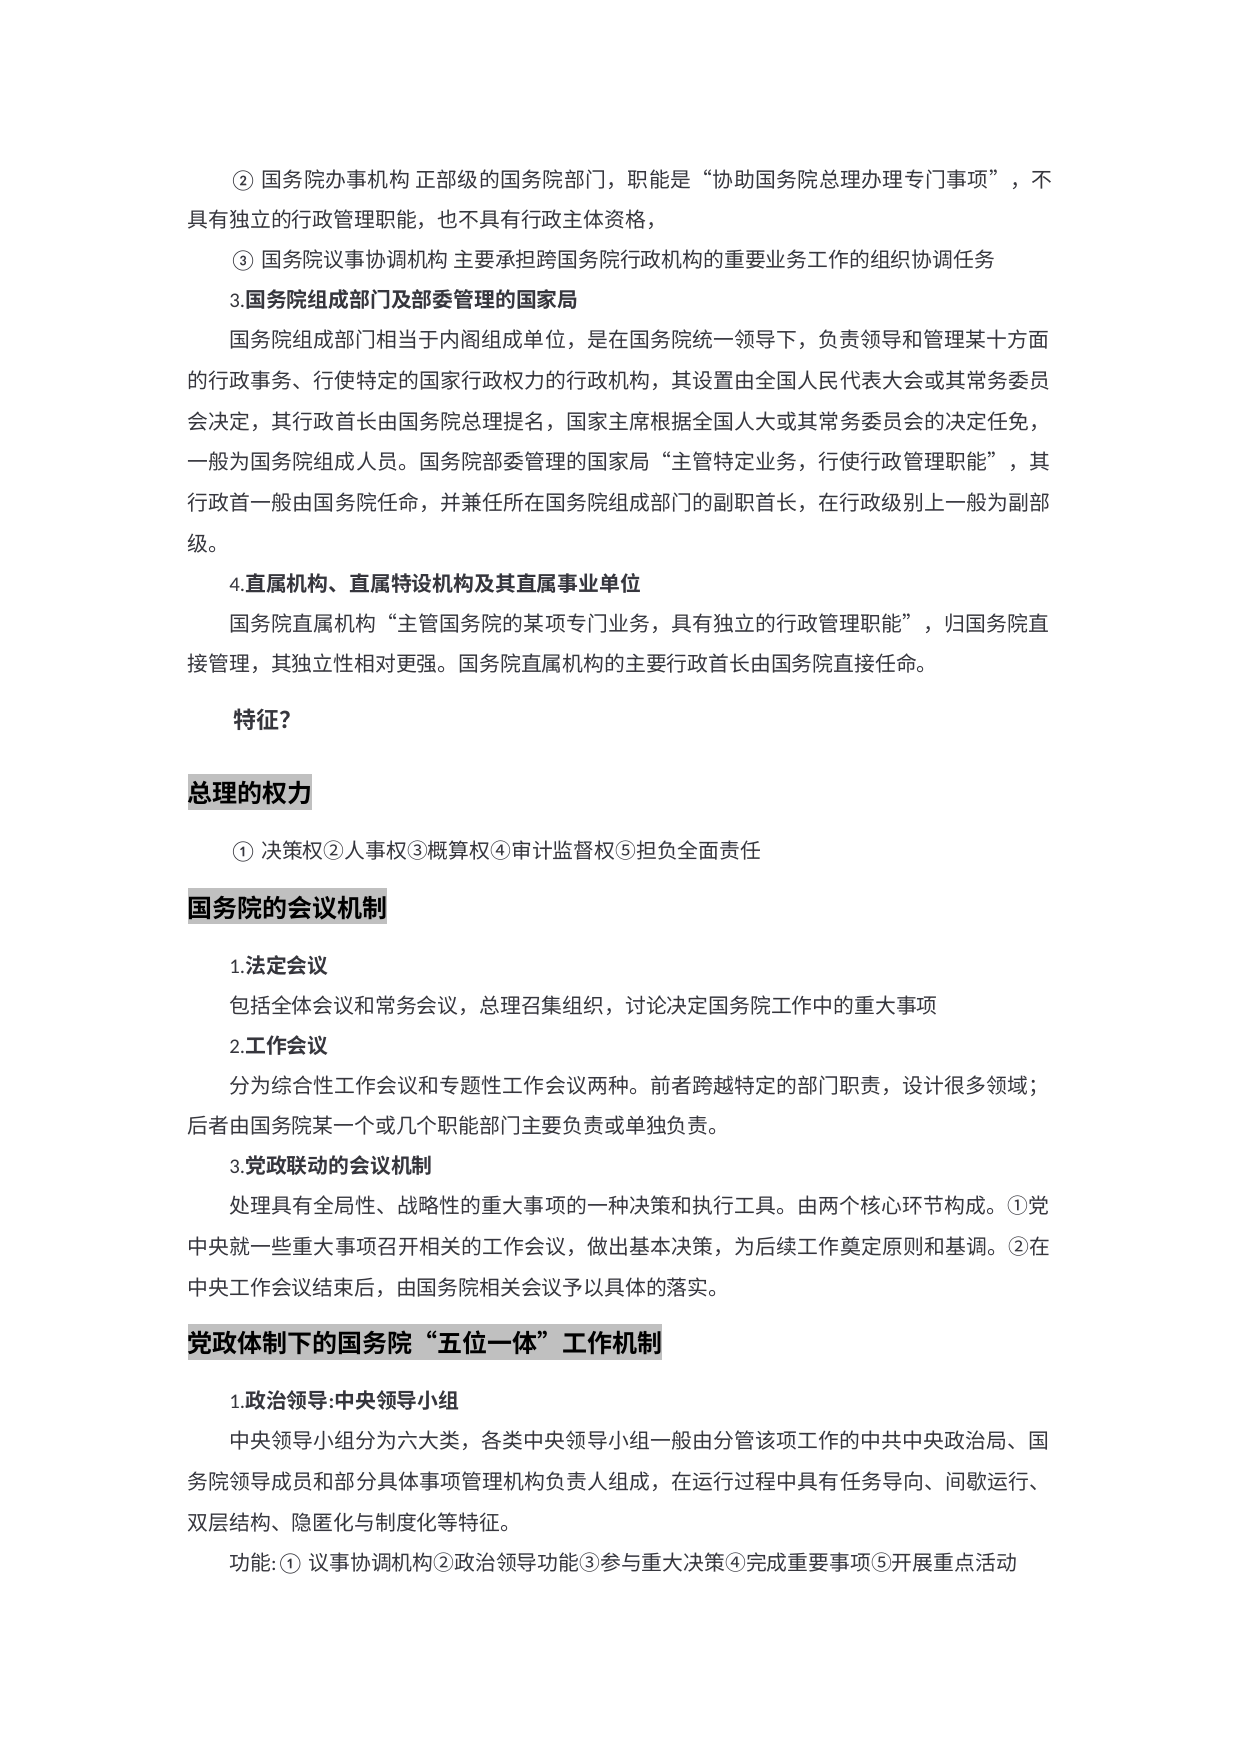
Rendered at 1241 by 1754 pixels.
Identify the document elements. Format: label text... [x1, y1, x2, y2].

text ①决策权②人事权③概算权④审计监督权⑤担负全面责任 [187, 834, 1053, 866]
text ②国务院办事机构 正部级的国务院部门，职能是“协助国务院总理办理专门事项”，不具有独立的行政管理职能，也不具有行政主体资格， [187, 162, 1053, 235]
text 1.政治领导:中央领导小组 [187, 1384, 1053, 1416]
text 3.国务院组成部门及部委管理的国家局 [187, 283, 1053, 315]
text 1.法定会议 [187, 948, 1053, 980]
text 4.直属机构、直属特设机构及其直属事业单位 [187, 566, 1053, 598]
text 总理的权力 [187, 759, 1053, 824]
text 国务院组成部门相当于内阁组成单位，是在国务院统一领导下，负责领导和管理某十方面的行政事务、行使特定的国家行政权力的行政机构，其设置由全国人民代表大会或其常务委员会决定，其行政首长由国务院总理提名，国家主席根据全国人大或其常务委员会的决定任免，一般为国务院组成人员。国务院部委管理的国家局“主管特定业务，行使行政管理职能”，其行政首一般由国务院任命，并兼任所在国务院组成部门的副职首长，在行政级别上一般为副部级。 [187, 323, 1053, 558]
text 特征？ [187, 686, 1053, 751]
text 3.党政联动的会议机制 [187, 1148, 1053, 1181]
text 中央领导小组分为六大类，各类中央领导小组一般由分管该项工作的中共中央政治局、国务院领导成员和部分具体事项管理机构负责人组成，在运行过程中具有任务导向、间歇运行、双层结构、隐匿化与制度化等特征。 [187, 1424, 1053, 1537]
text 分为综合性工作会议和专题性工作会议两种。前者跨越特定的部门职责，设计很多领域；后者由国务院某一个或几个职能部门主要负责或单独负责。 [187, 1068, 1053, 1141]
text 2.工作会议 [187, 1028, 1053, 1060]
text ③国务院议事协调机构 主要承担跨国务院行政机构的重要业务工作的组织协调任务 [187, 243, 1053, 275]
text 国务院直属机构“主管国务院的某项专门业务，具有独立的行政管理职能”，归国务院直接管理，其独立性相对更强。国务院直属机构的主要行政首长由国务院直接任命。 [187, 606, 1053, 679]
text 党政体制下的国务院“五位一体”工作机制 [187, 1309, 1053, 1374]
text 功能:①议事协调机构②政治领导功能③参与重大决策④完成重要事项⑤开展重点活动 [187, 1545, 1053, 1577]
text 处理具有全局性、战略性的重大事项的一种决策和执行工具。由两个核心环节构成。①党中央就一些重大事项召开相关的工作会议，做出基本决策，为后续工作奠定原则和基调。②在中央工作会议结束后，由国务院相关会议予以具体的落实。 [187, 1188, 1053, 1302]
text 包括全体会议和常务会议，总理召集组织，讨论决定国务院工作中的重大事项 [187, 988, 1053, 1020]
text 国务院的会议机制 [187, 874, 1053, 939]
